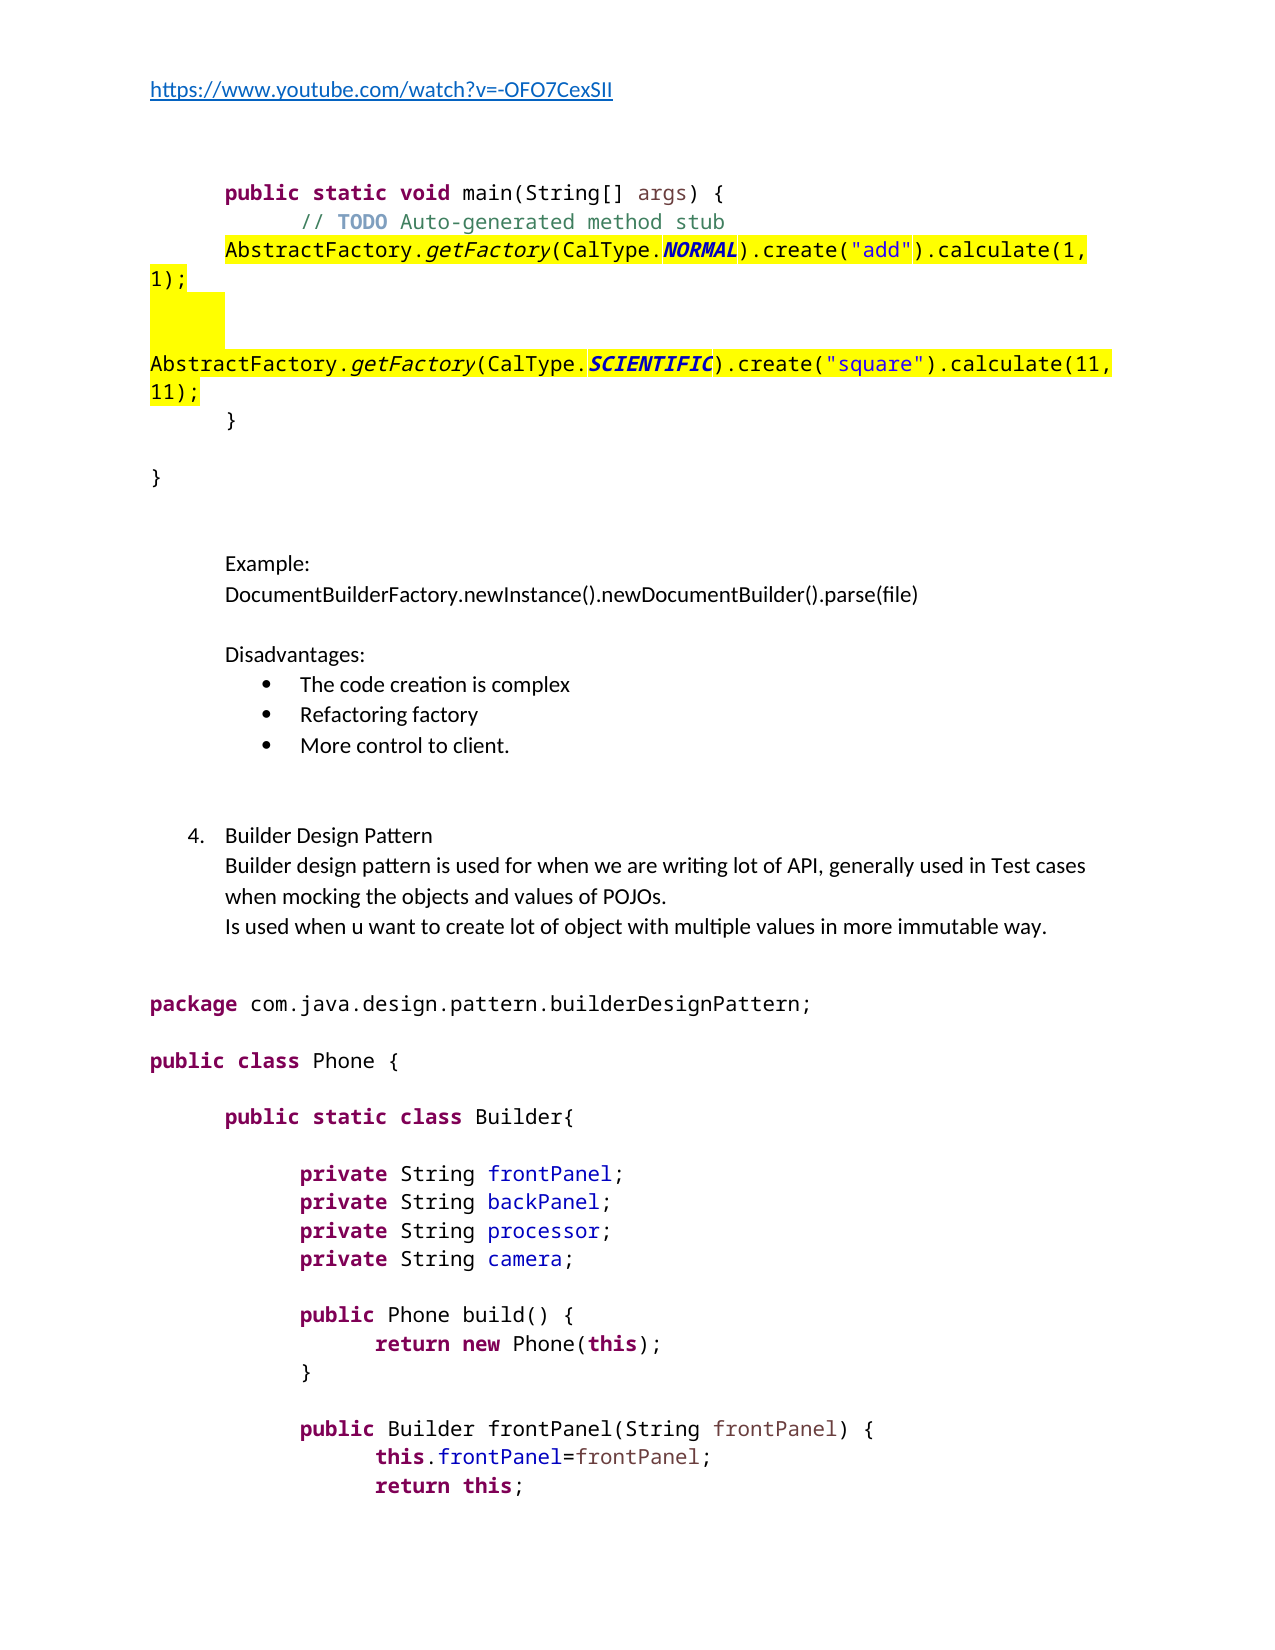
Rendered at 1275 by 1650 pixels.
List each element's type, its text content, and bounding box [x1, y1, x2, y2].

text public static class Builder{ [150, 1102, 1125, 1131]
text // TODO Auto-generated method stub [150, 207, 1125, 235]
text AbstractFactory.getFactory(CalType.SCIENTIFIC).create("square").calculate(11, 11); [200, 292, 1125, 406]
text package com.java.design.pattern.builderDesignPattern; [150, 989, 1125, 1017]
text this.frontPanel=frontPanel; [150, 1442, 1125, 1471]
list Example: [225, 549, 1125, 577]
text public Phone build() { [150, 1301, 1125, 1329]
text public static void main(String[] args) { [150, 178, 1125, 207]
text } [150, 1357, 1125, 1386]
text return new Phone(this); [150, 1329, 1125, 1357]
list The code creation is complex [262, 670, 1125, 698]
text } [150, 406, 1125, 434]
list Refactoring factory [262, 701, 1125, 728]
list Is used when u want to create lot of object with multiple values in more immutable way. [225, 912, 1125, 940]
list Builder design pattern is used for when we are writing lot of API, generally used in Test cases when mocking the objects and values of POJOs. [225, 852, 1125, 910]
text private String frontPanel; [150, 1159, 1125, 1187]
text private String backPanel; [150, 1187, 1125, 1216]
text AbstractFactory.getFactory(CalType.NORMAL).create("add").calculate(1, 1); [150, 235, 1125, 292]
text public class Phone { [150, 1046, 1125, 1074]
list More control to client. [262, 731, 1125, 759]
text public Builder frontPanel(String frontPanel) { [150, 1414, 1125, 1442]
text private String camera; [150, 1244, 1125, 1273]
text return this; [150, 1471, 1125, 1499]
list Disadvantages: [225, 640, 1125, 668]
list Builder Design Pattern [187, 821, 1125, 849]
text private String processor; [150, 1216, 1125, 1244]
text } [150, 462, 1125, 491]
list DocumentBuilderFactory.newInstance().newDocumentBuilder().parse(file) [225, 580, 1125, 608]
